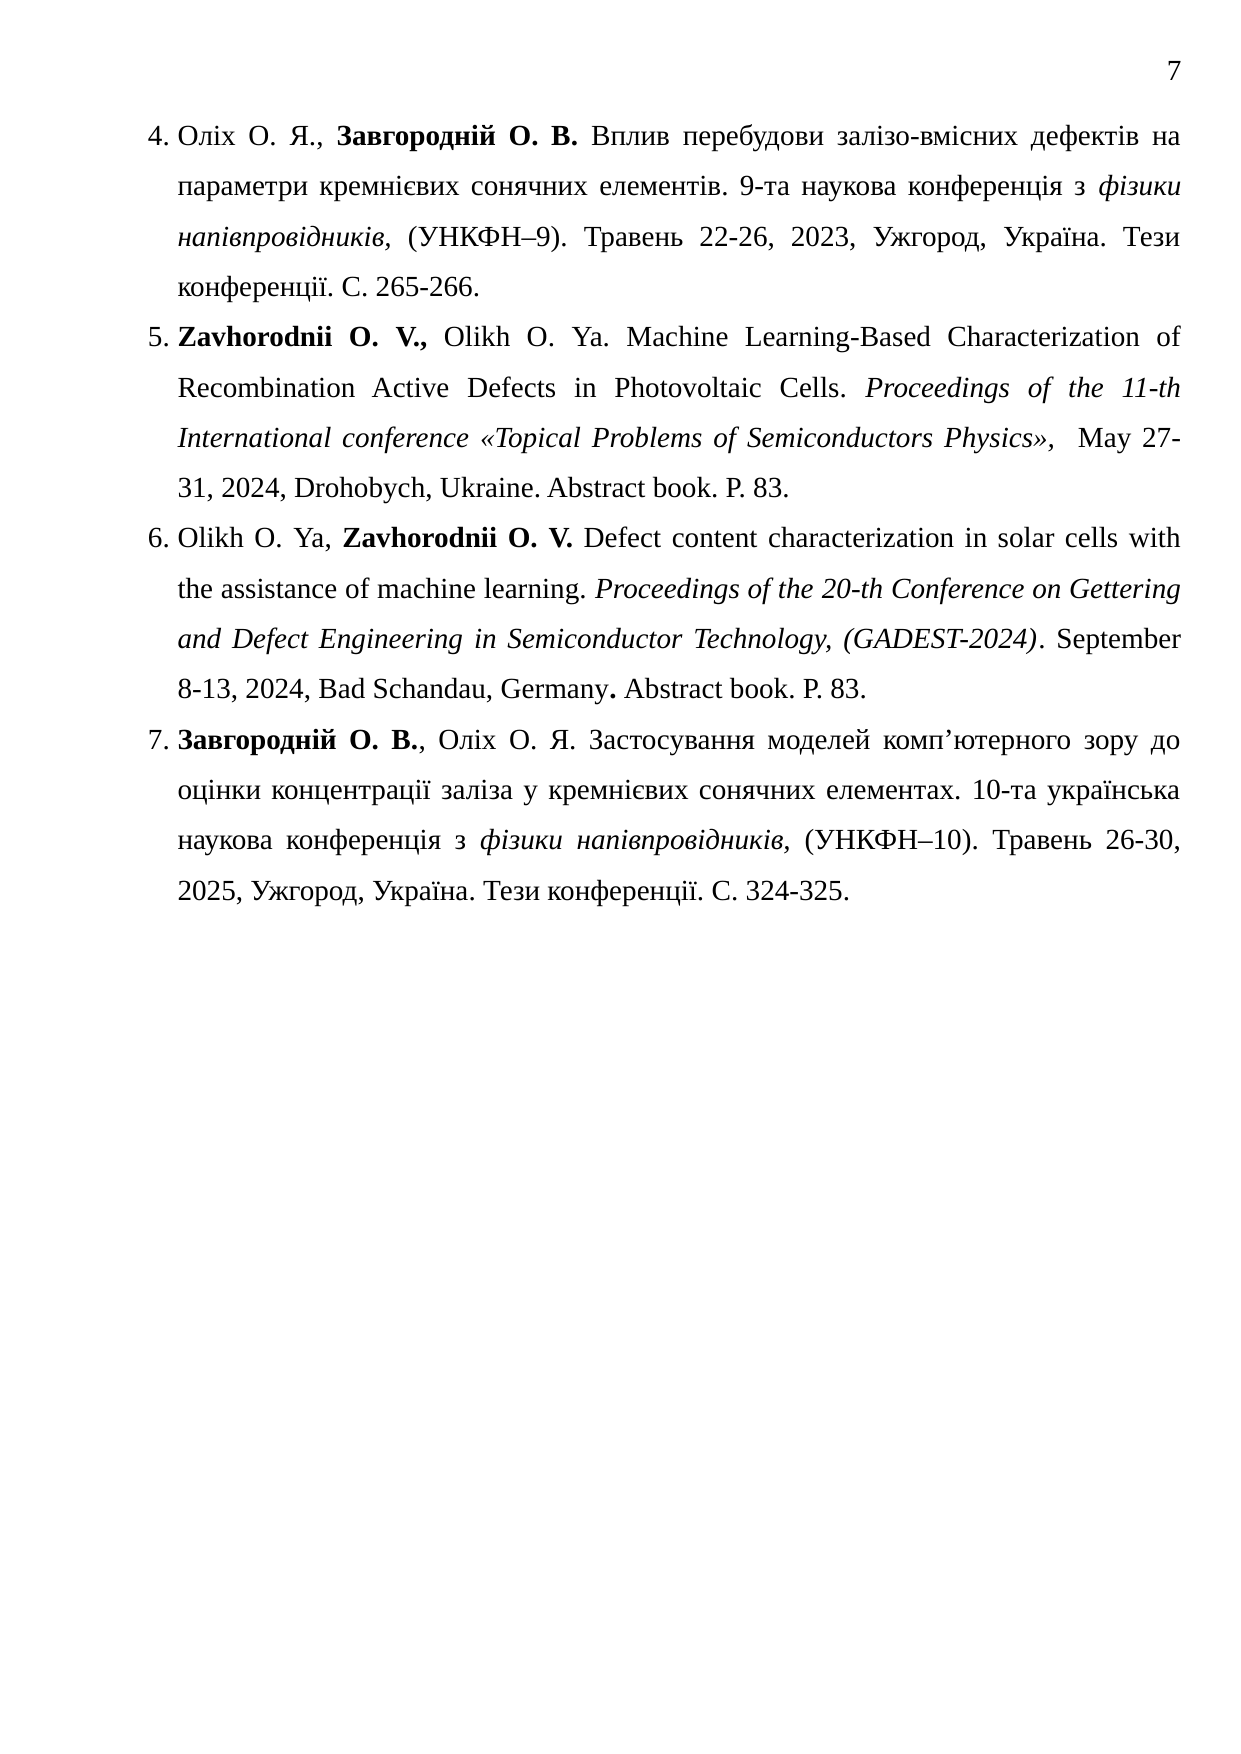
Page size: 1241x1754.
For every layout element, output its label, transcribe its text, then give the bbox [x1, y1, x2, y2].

list Zavhorodnii O. V., Olikh O. Ya. Machine Learning-Based Characterization of Recombination Active Defects in Photovoltaic Cells. Proceedings of the 11-th International conference «Topical Problems of Semiconductors Physics», May 27-31, 2024, Drohobych, Ukraine. Abstract book. P. 83. [148, 319, 1181, 504]
list Оліх О. Я., Завгородній О. В. Вплив перебудови залізо-вмісних дефектів на параметри кремнієвих сонячних елементів. 9-та наукова конференція з фізики напівпровідників, (УНКФН–9). Травень 22-26, 2023, Ужгород, Україна. Тези конференції. С. 265-266. [148, 118, 1181, 303]
list Olikh O. Ya, Zavhorodnii O. V. Defect content characterization in solar cells with the assistance of machine learning. Proceedings of the 20-th Conference on Gettering and Defect Engineering in Semiconductor Technology, (GADEST-2024). September 8-13, 2024, Bad Schandau, Germany. Abstract book. P. 83. [148, 521, 1181, 705]
list Завгородній О. В., Оліх О. Я. Застосування моделей комп’ютерного зору до оцінки концентрації заліза у кремнієвих сонячних елементах. 10-та українська наукова конференція з фізики напівпровідників, (УНКФН–10). Травень 26-30, 2025, Ужгород, Україна. Тези конференції. С. 324-325. [148, 722, 1181, 906]
